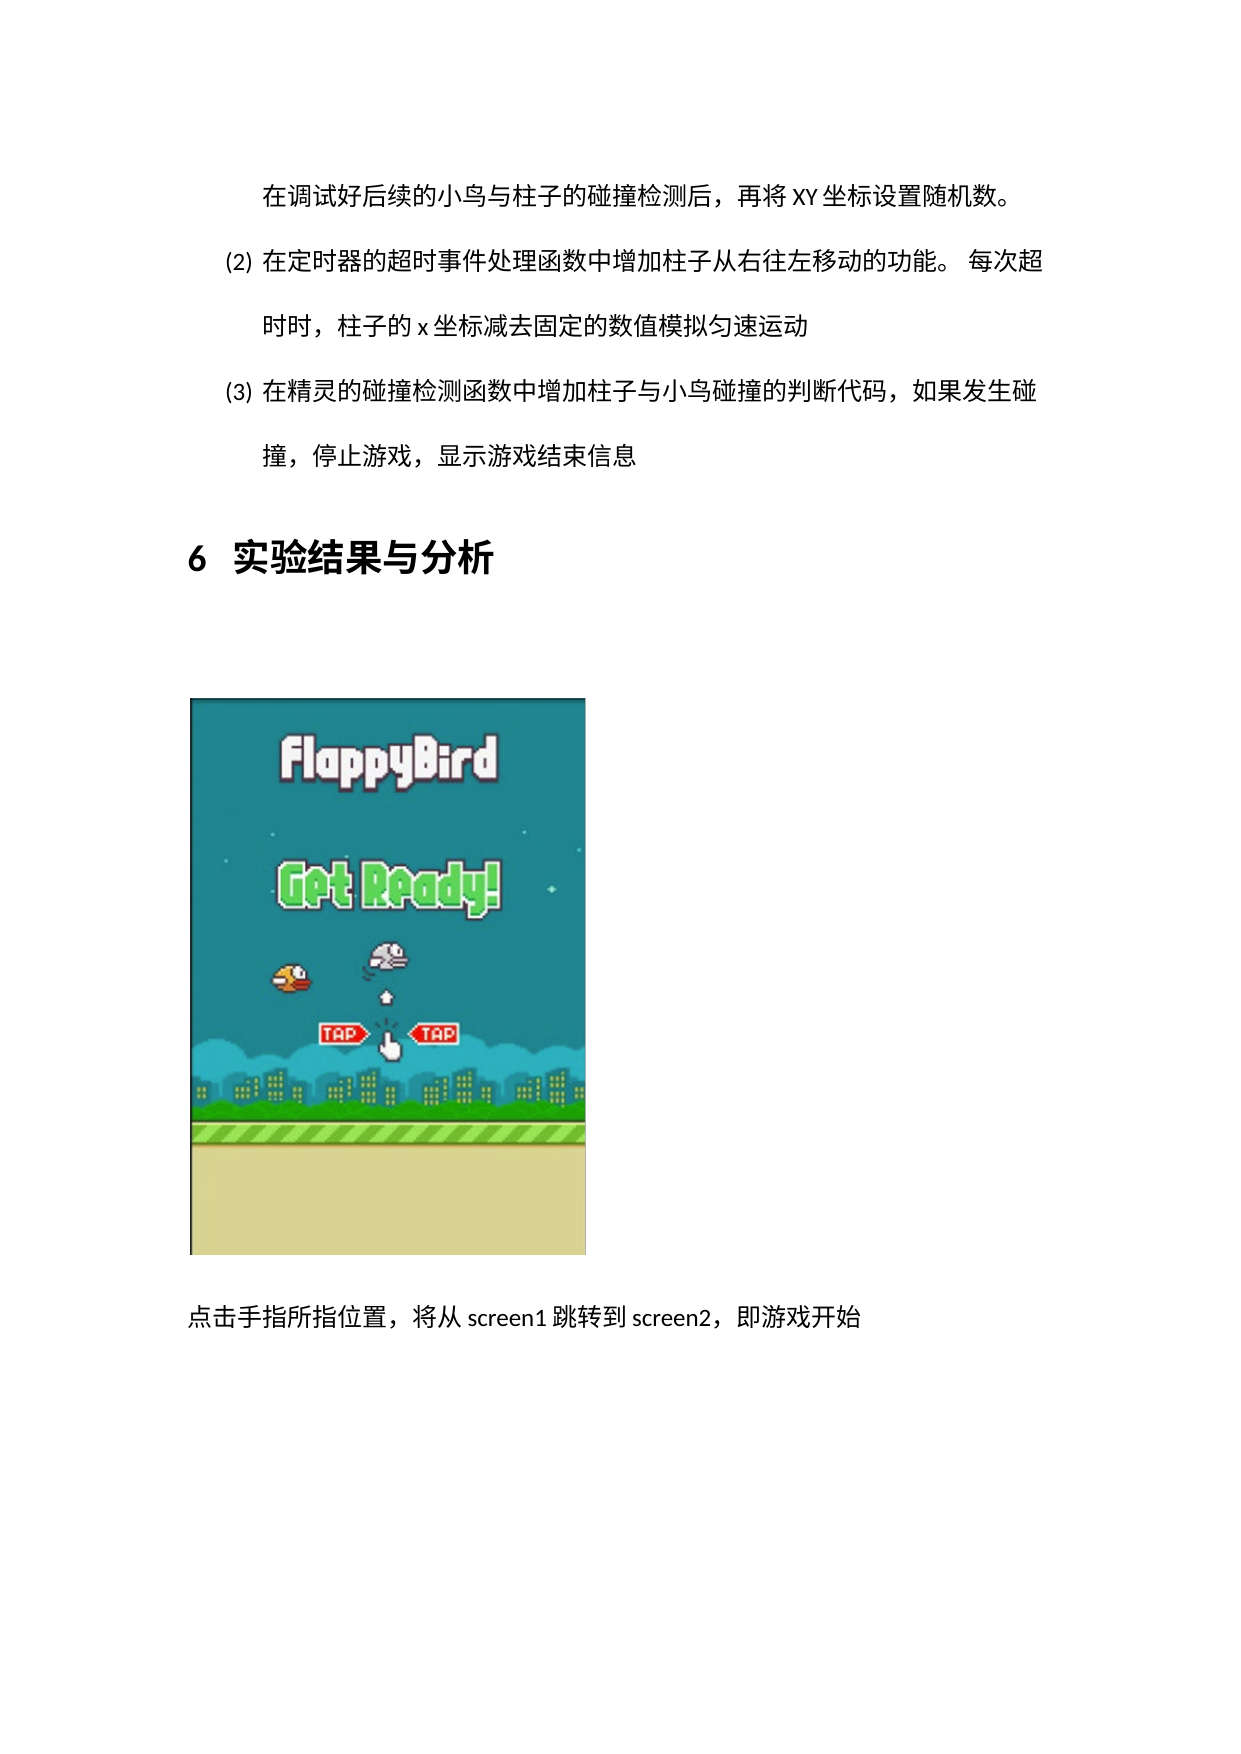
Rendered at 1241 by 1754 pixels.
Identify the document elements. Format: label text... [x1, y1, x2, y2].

subtitle 实验结果与分析 [187, 522, 1053, 587]
picture [187, 698, 586, 1255]
text 点击手指所指位置，将从screen1跳转到screen2，即游戏开始 [187, 1283, 1053, 1348]
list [225, 162, 1053, 227]
list 在定时器的超时事件处理函数中增加柱子从右往左移动的功能。 每次超时时，柱子的x坐标减去固定的数值模拟匀速运动 [225, 227, 1053, 357]
list 在精灵的碰撞检测函数中增加柱子与小鸟碰撞的判断代码，如果发生碰撞，停止游戏，显示游戏结束信息 [225, 357, 1053, 487]
